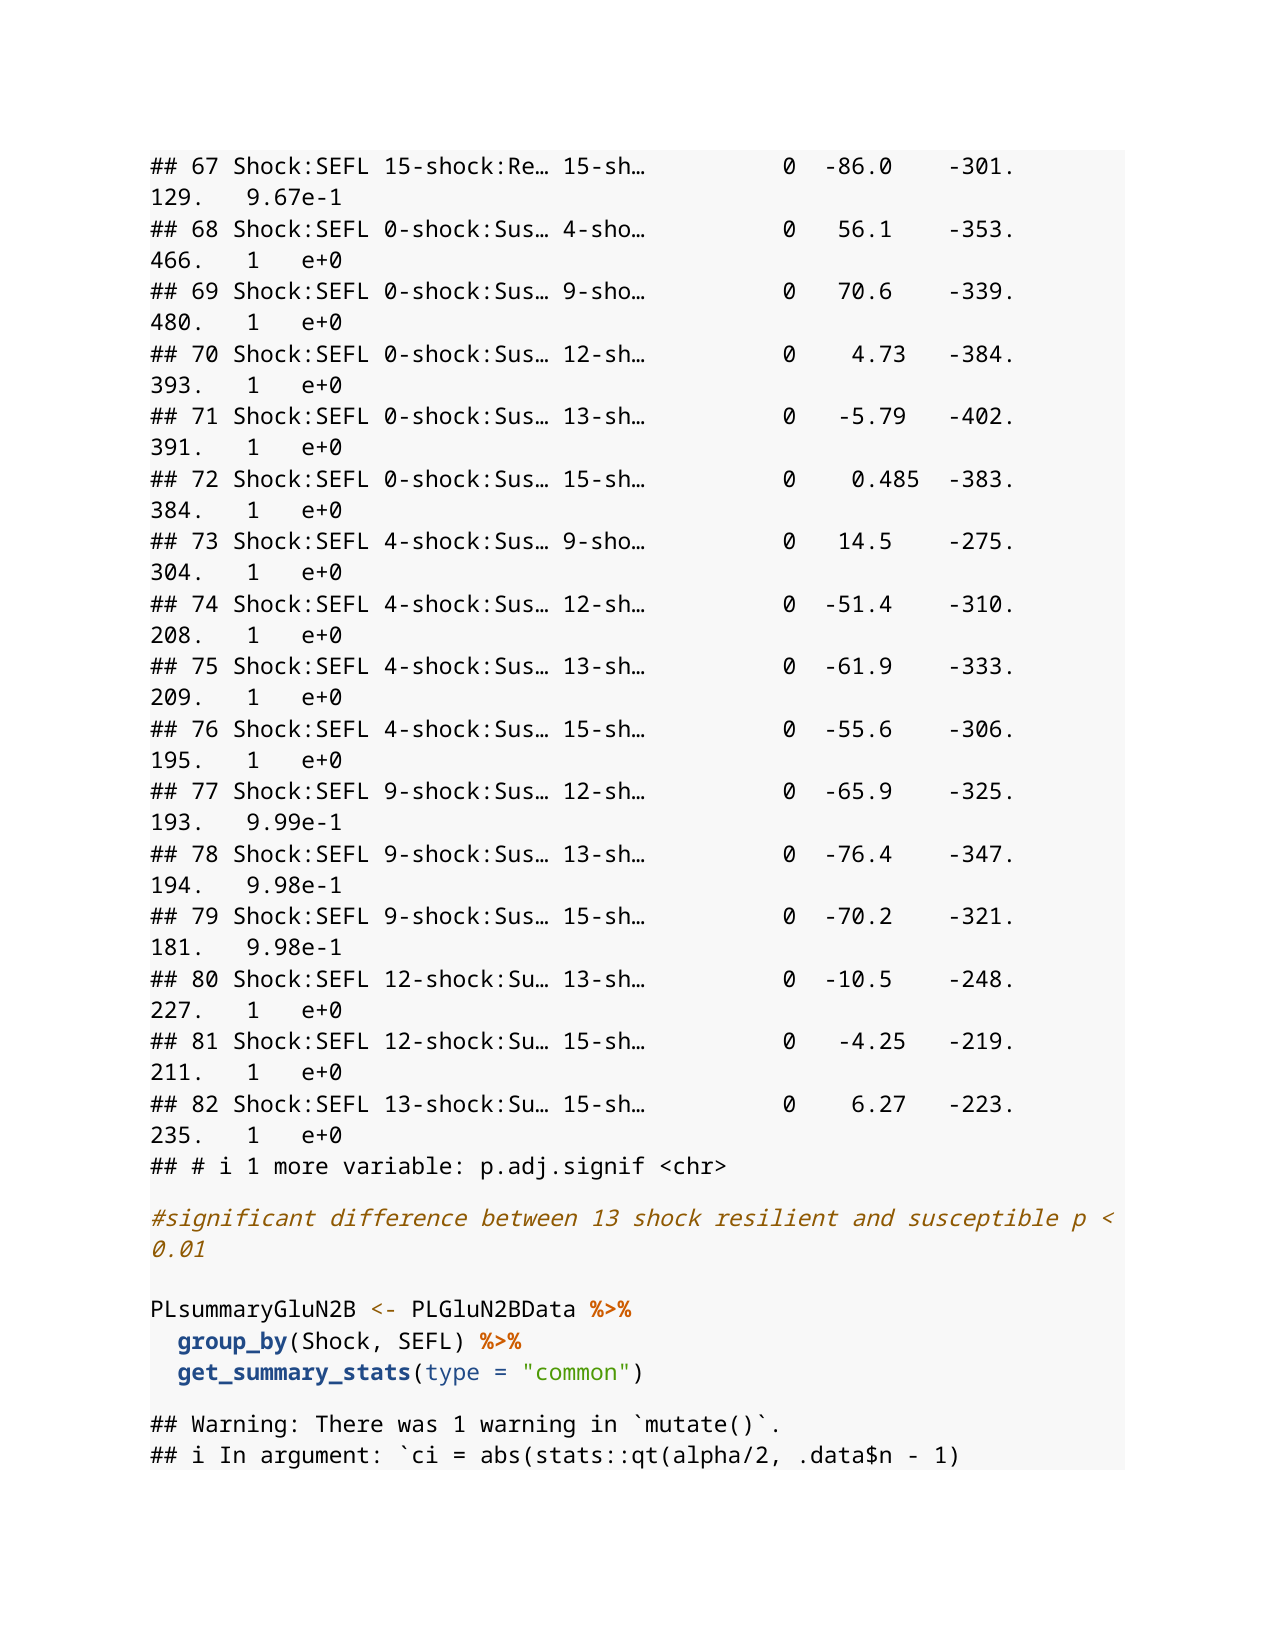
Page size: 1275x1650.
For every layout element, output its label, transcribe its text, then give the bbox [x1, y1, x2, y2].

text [150, 150, 1125, 1181]
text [150, 1408, 1125, 1470]
text #significant difference between 13 shock resilient and susceptible p < 0.01 PLsummaryGluN2B <- PLGluN2BData %>% group_by(Shock, SEFL) %>% get_summary_stats(type = "common") [150, 1202, 1125, 1387]
